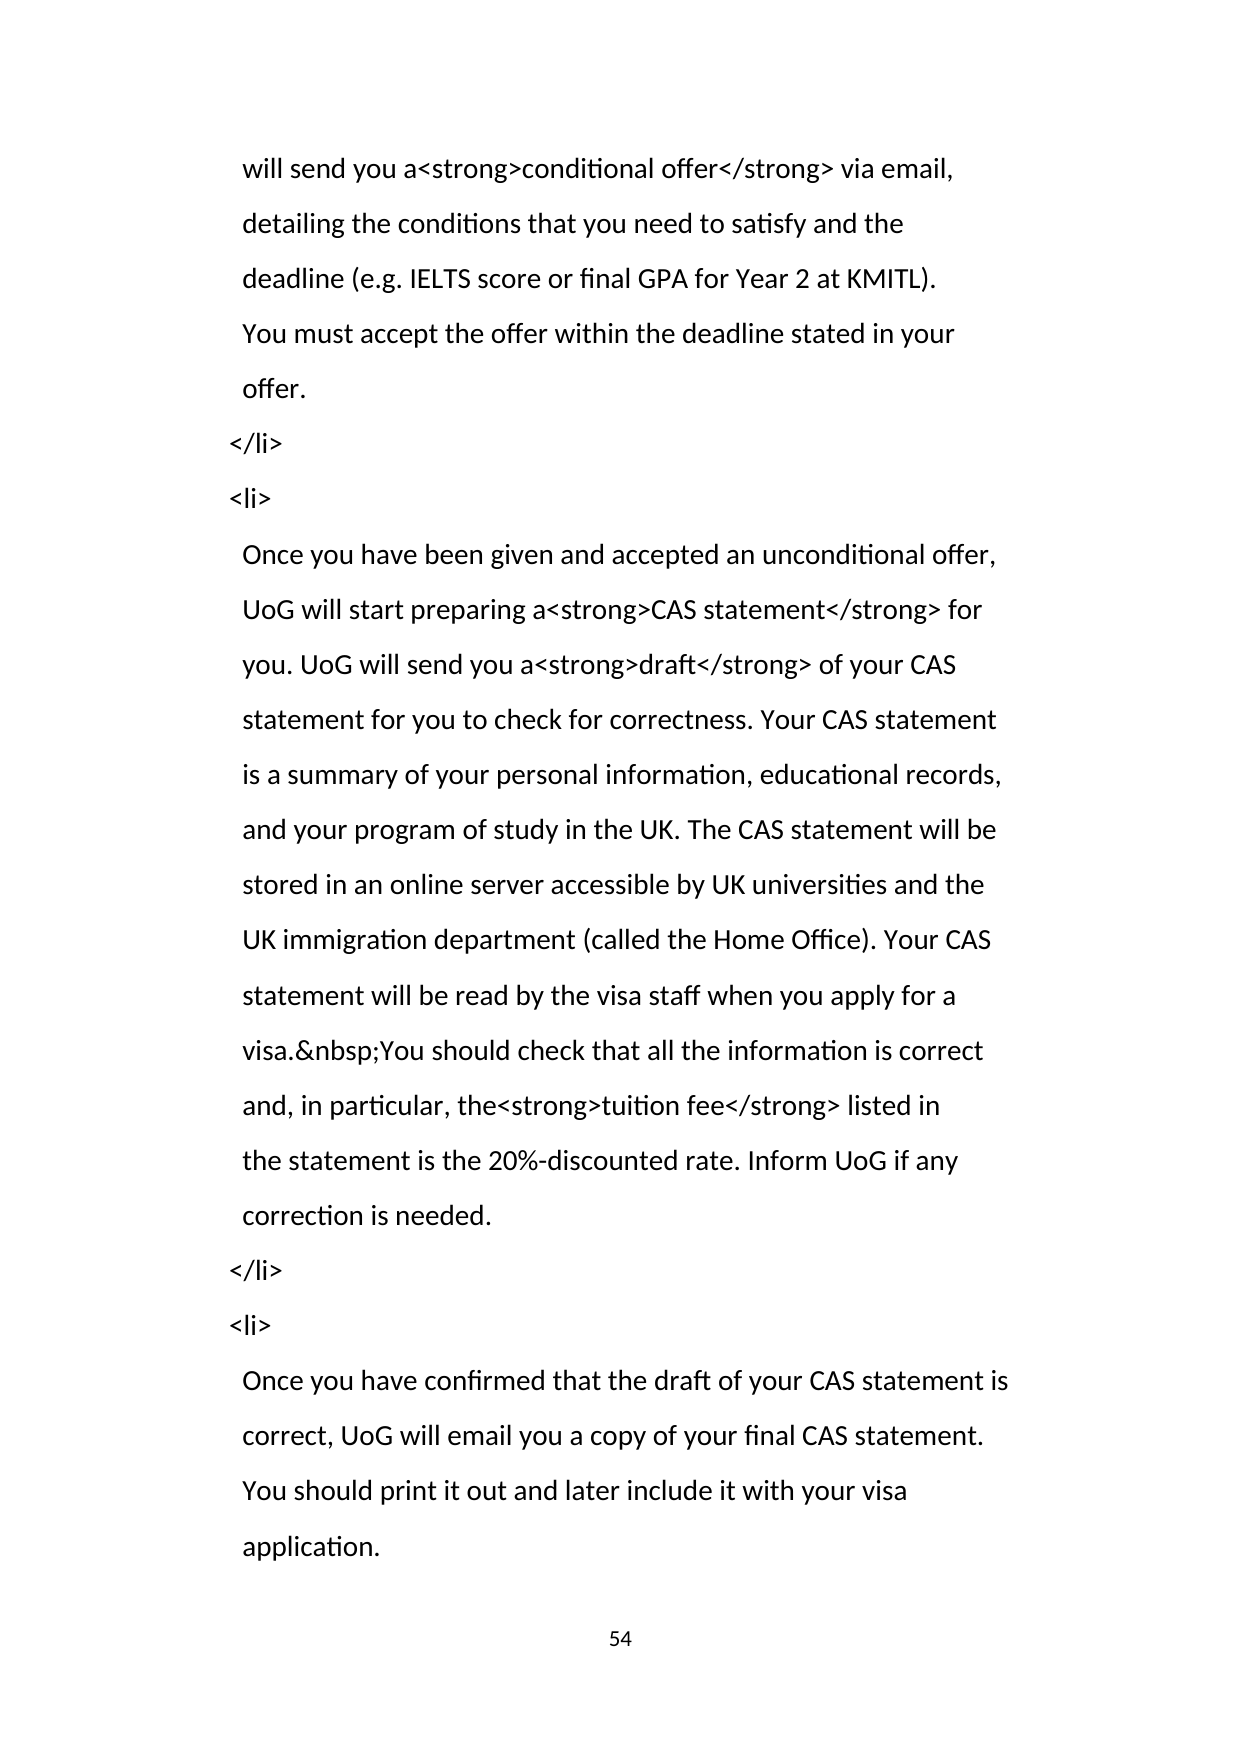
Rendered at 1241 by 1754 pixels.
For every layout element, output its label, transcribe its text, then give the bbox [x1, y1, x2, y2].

text statement will be read by the visa staff when you apply for a [150, 977, 1090, 1012]
text and, in particular, the<strong>tuition fee</strong> listed in [150, 1087, 1090, 1122]
text You should print it out and later include it with your visa [150, 1472, 1090, 1508]
text correct, UoG will email you a copy of your final CAS statement. [150, 1417, 1090, 1453]
text UK immigration department (called the Home Office). Your CAS [150, 921, 1090, 957]
text visa.&nbsp;You should check that all the information is correct [150, 1032, 1090, 1067]
text stored in an online server accessible by UK universities and the [150, 866, 1090, 902]
text Once you have confirmed that the draft of your CAS statement is [150, 1362, 1090, 1398]
text application. [150, 1528, 1090, 1563]
text correction is needed. [150, 1197, 1090, 1233]
text <li> [150, 481, 1090, 516]
text You must accept the offer within the deadline stated in your [150, 315, 1090, 351]
text offer. [150, 370, 1090, 406]
text will send you a<strong>conditional offer</strong> via email, [150, 150, 1090, 186]
text Once you have been given and accepted an unconditional offer, [150, 536, 1090, 571]
text you. UoG will send you a<strong>draft</strong> of your CAS [150, 646, 1090, 682]
text <li> [150, 1307, 1090, 1343]
text deadline (e.g. IELTS score or final GPA for Year 2 at KMITL). [150, 260, 1090, 296]
text the statement is the 20%-discounted rate. Inform UoG if any [150, 1142, 1090, 1177]
text UoG will start preparing a<strong>CAS statement</strong> for [150, 591, 1090, 626]
text and your program of study in the UK. The CAS statement will be [150, 811, 1090, 847]
text is a summary of your personal information, educational records, [150, 756, 1090, 792]
text statement for you to check for correctness. Your CAS statement [150, 701, 1090, 737]
text detailing the conditions that you need to satisfy and the [150, 205, 1090, 241]
text </li> [150, 1252, 1090, 1288]
text </li> [150, 426, 1090, 461]
